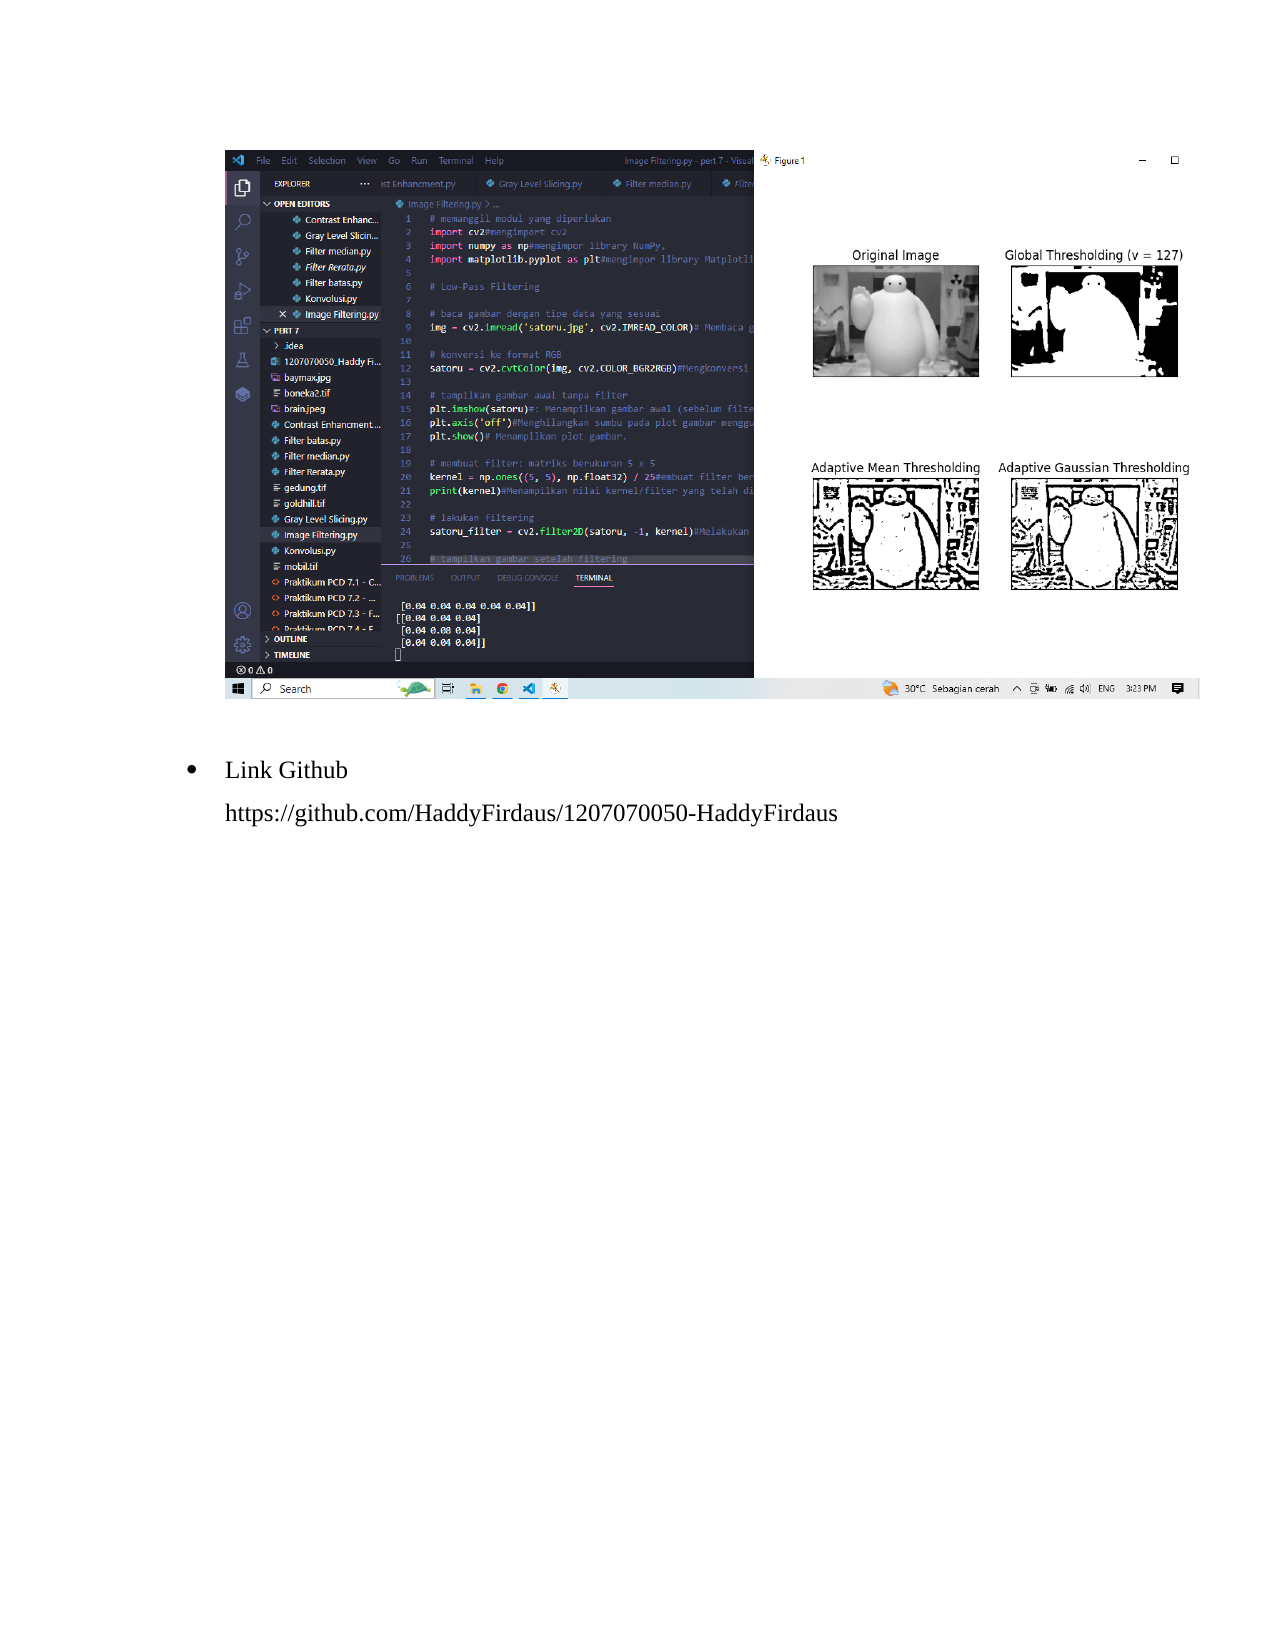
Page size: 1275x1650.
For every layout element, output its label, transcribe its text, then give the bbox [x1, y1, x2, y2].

list https://github.com/HaddyFirdaus/1207070050-HaddyFirdaus [225, 798, 1125, 869]
list Link Github [187, 755, 1125, 784]
picture [225, 150, 1200, 699]
